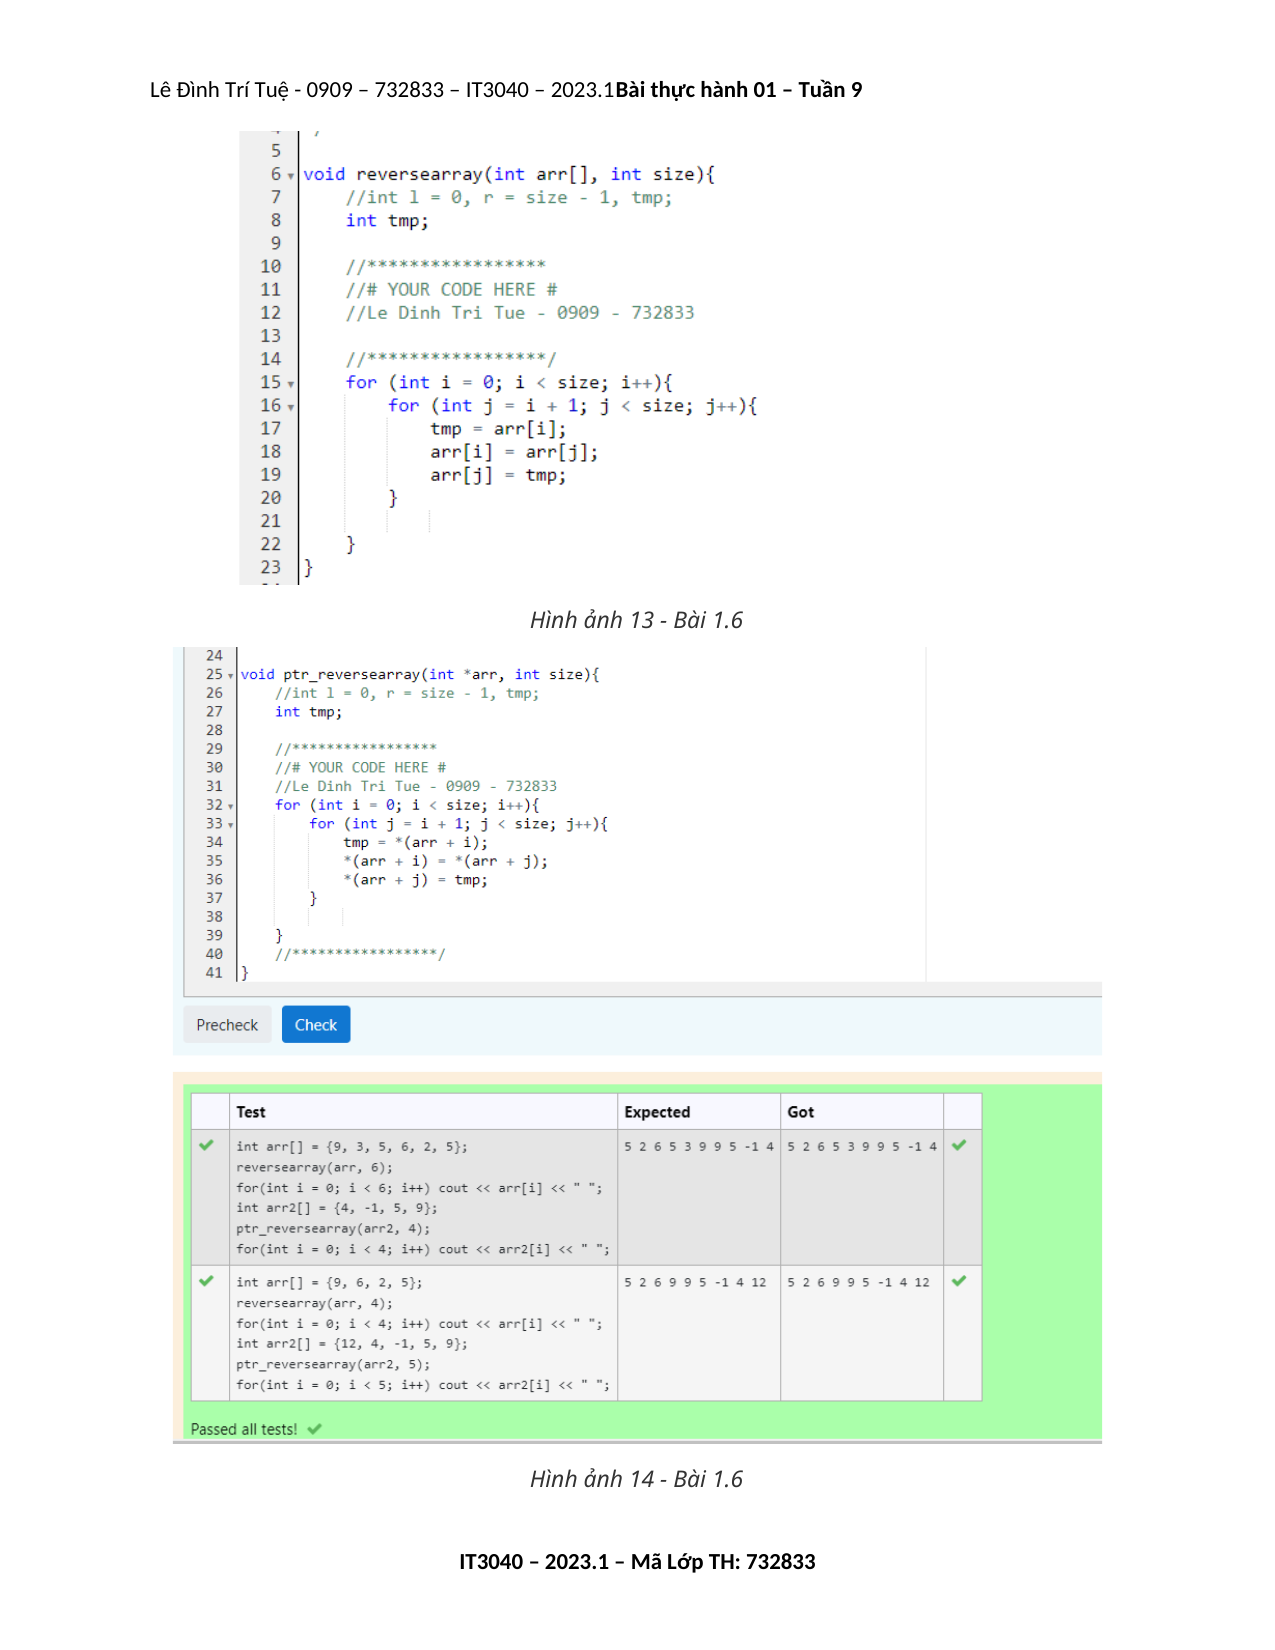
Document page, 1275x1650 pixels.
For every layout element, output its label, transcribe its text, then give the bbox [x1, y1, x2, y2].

picture [172, 647, 1103, 1444]
picture [239, 131, 1036, 585]
